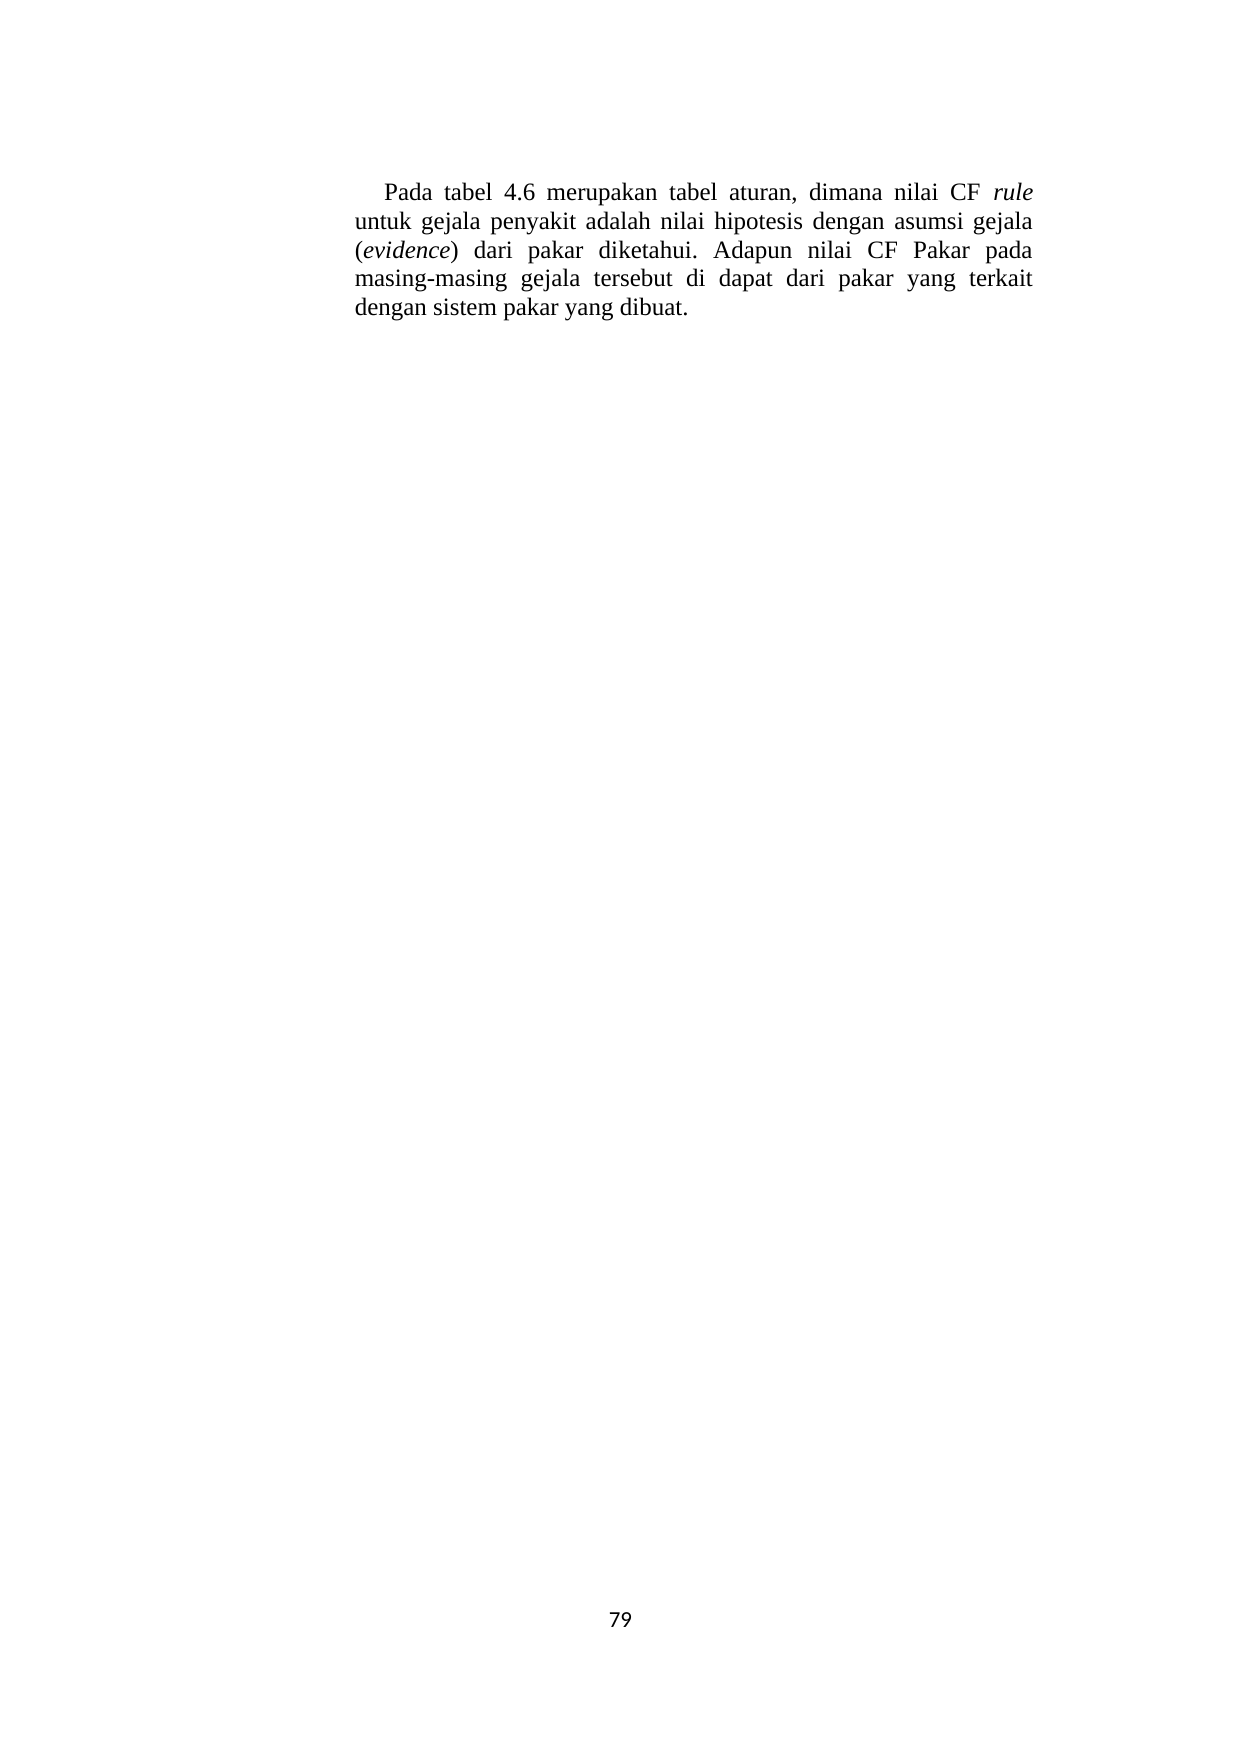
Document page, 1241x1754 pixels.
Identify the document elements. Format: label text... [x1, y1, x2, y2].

text Pada tabel 4.6 merupakan tabel aturan, dimana nilai CF rule untuk gejala penyakit adalah nilai hipotesis dengan asumsi gejala (evidence) dari pakar diketahui. Adapun nilai CF Pakar pada masing-masing gejala tersebut di dapat dari pakar yang terkait dengan sistem pakar yang dibuat. [354, 177, 1033, 321]
